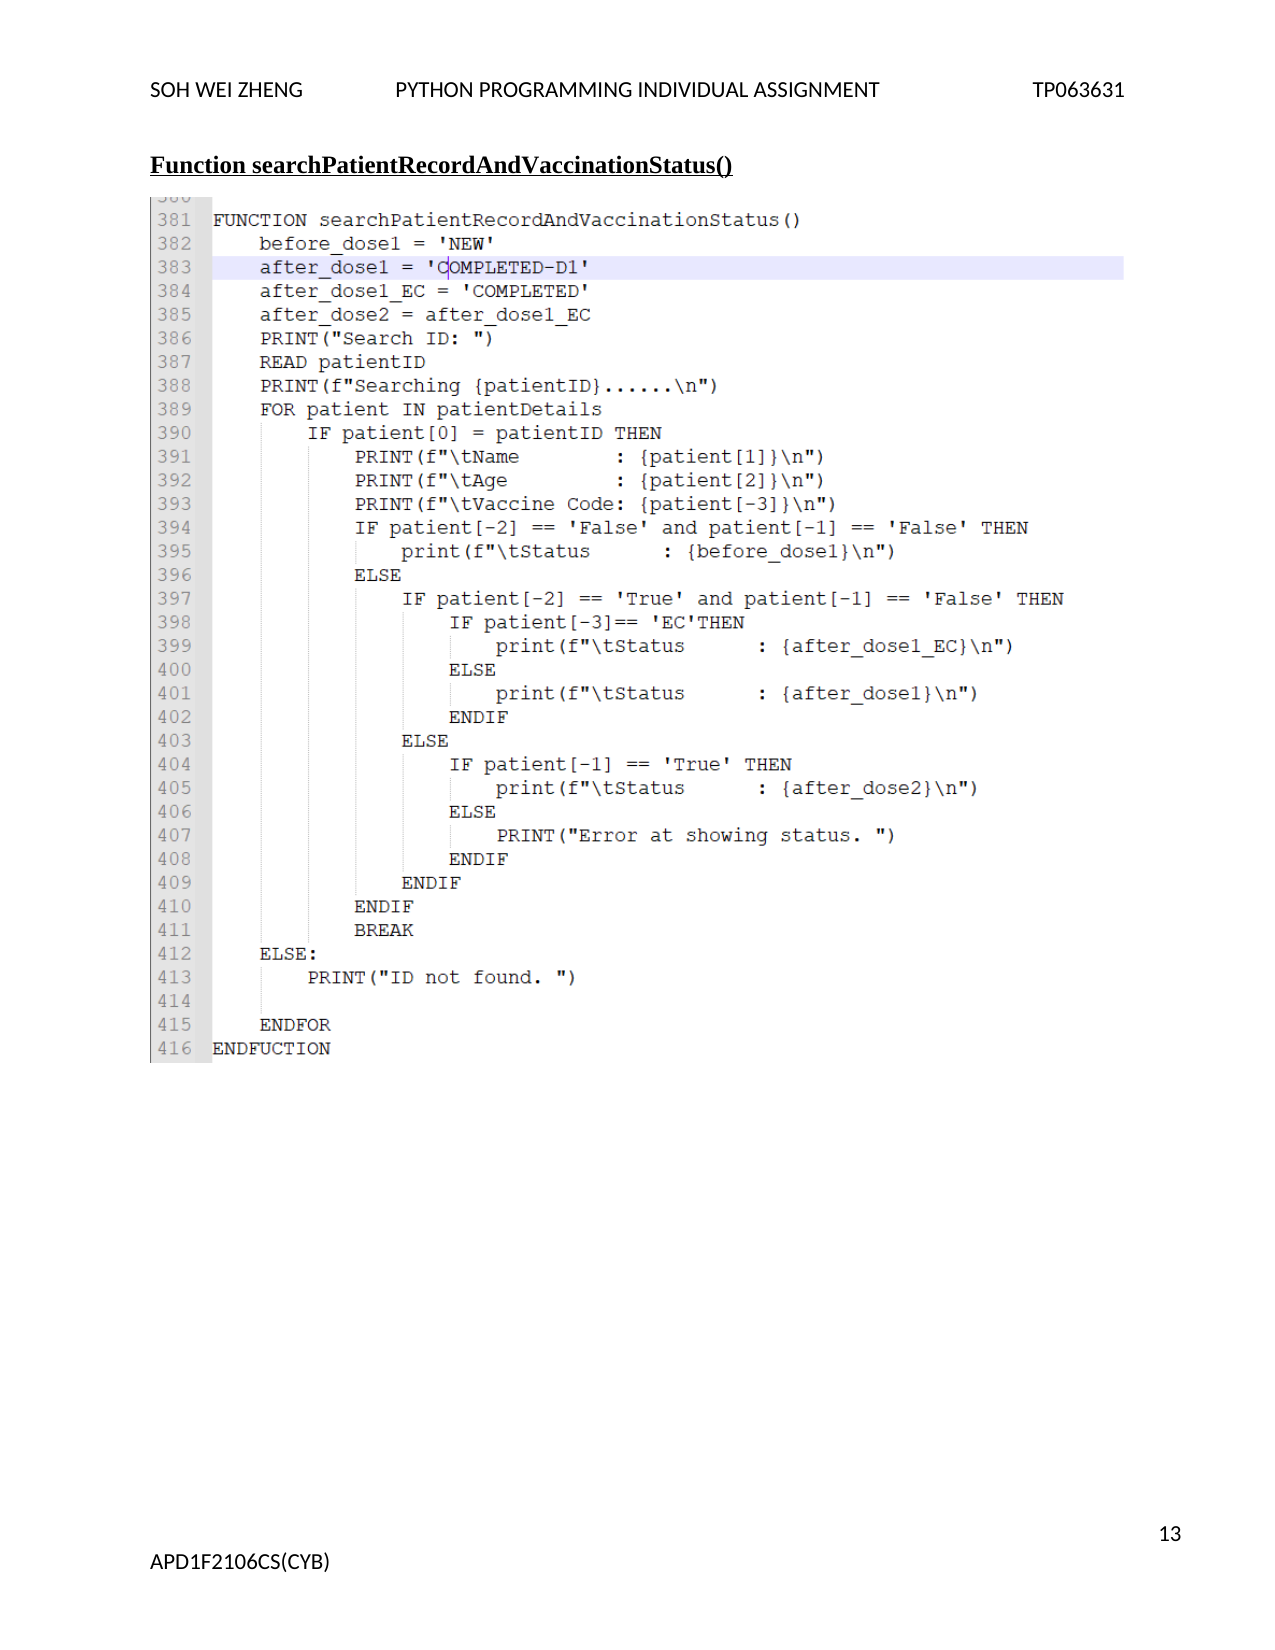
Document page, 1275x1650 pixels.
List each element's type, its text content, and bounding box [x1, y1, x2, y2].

picture [150, 197, 1124, 1063]
text Function searchPatientRecordAndVaccinationStatus() [150, 150, 1181, 179]
